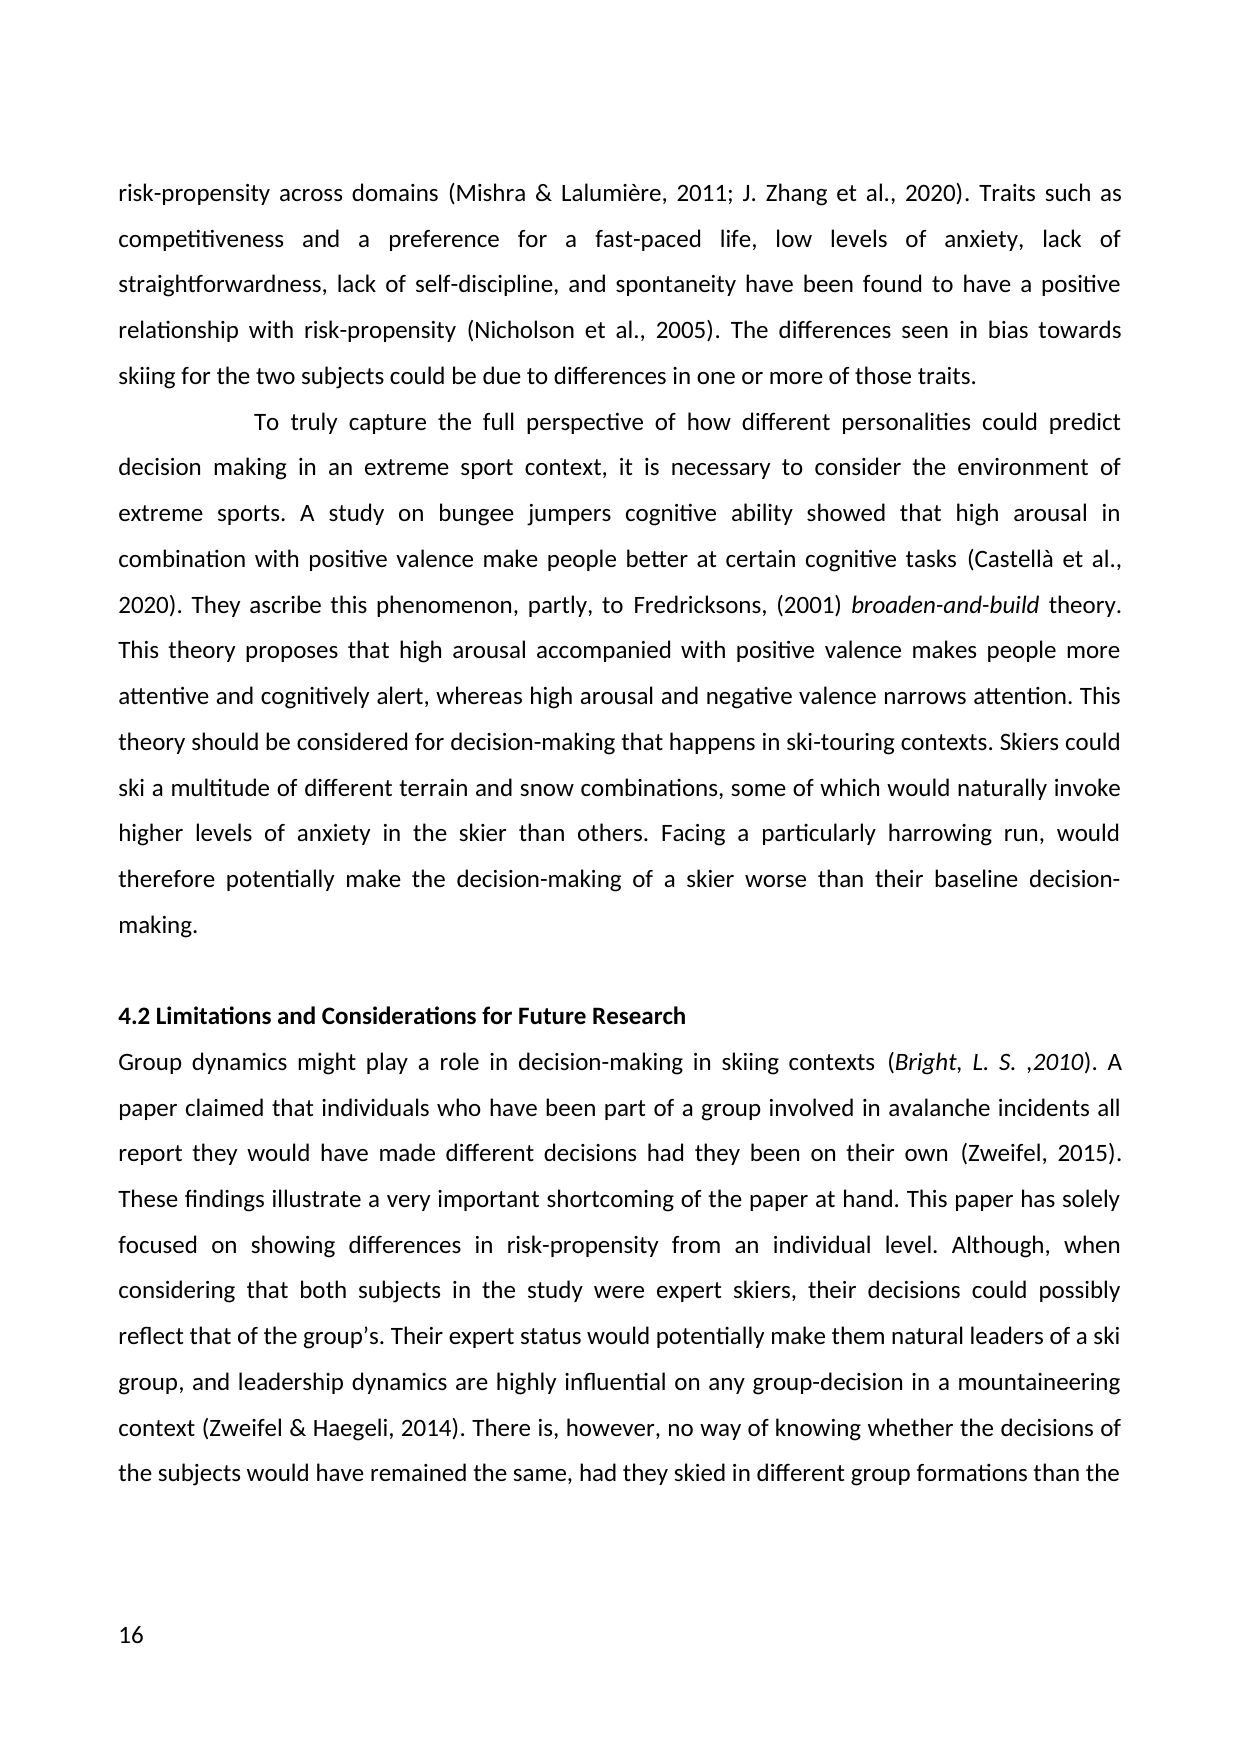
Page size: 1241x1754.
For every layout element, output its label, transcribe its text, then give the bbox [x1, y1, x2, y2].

text 4.2 Limitations and Considerations for Future Research [118, 1000, 1122, 1031]
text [118, 1046, 1122, 1488]
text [118, 177, 1122, 391]
text To truly capture the full perspective of how different personalities could predict decision making in an extreme sport context, it is necessary to consider the environment of extreme sports. A study on bungee jumpers cognitive ability showed that high arousal in combination with positive valence make people better at certain cognitive tasks (Castellà et al., 2020). They ascribe this phenomenon, partly, to Fredricksons, (2001) broaden-and-build theory. This theory proposes that high arousal accompanied with positive valence makes people more attentive and cognitively alert, whereas high arousal and negative valence narrows attention. This theory should be considered for decision-making that happens in ski-touring contexts. Skiers could ski a multitude of different terrain and snow combinations, some of which would naturally invoke higher levels of anxiety in the skier than others. Facing a particularly harrowing run, would therefore potentially make the decision-making of a skier worse than their baseline decision-making. [118, 406, 1122, 939]
